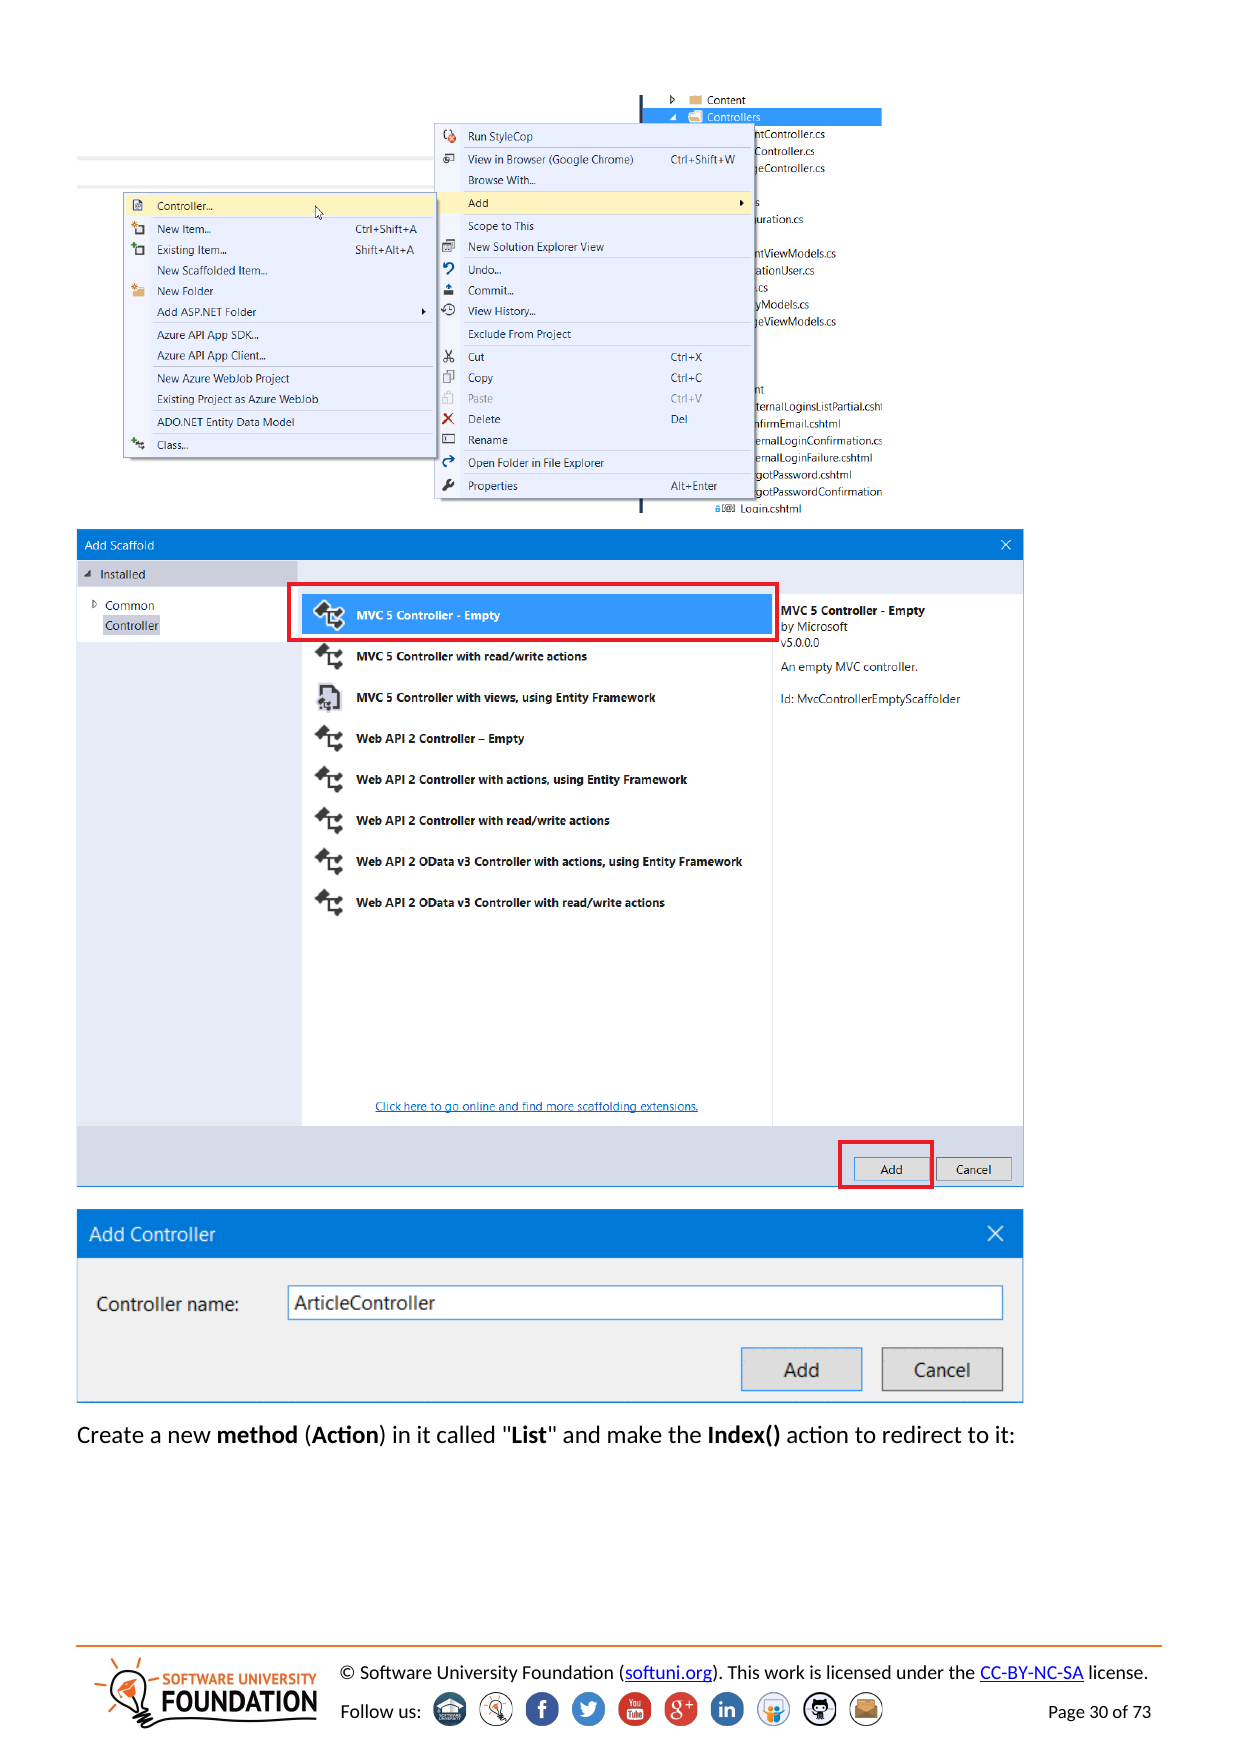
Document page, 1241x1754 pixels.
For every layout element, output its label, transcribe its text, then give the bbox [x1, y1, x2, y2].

picture [572, 1692, 605, 1726]
picture [664, 1692, 698, 1726]
picture [76, 1209, 1024, 1403]
picture [525, 1692, 559, 1726]
picture [803, 1692, 837, 1726]
picture [757, 1692, 790, 1726]
picture [849, 1692, 883, 1726]
picture [710, 1692, 744, 1726]
picture [76, 529, 1028, 1193]
picture [76, 95, 882, 513]
picture [433, 1692, 467, 1726]
picture [479, 1692, 513, 1726]
text Create a new method (Action) in it called "List" and make the Index() action to redirect to it: [77, 1419, 1163, 1450]
picture [618, 1692, 652, 1726]
picture [93, 1656, 317, 1729]
